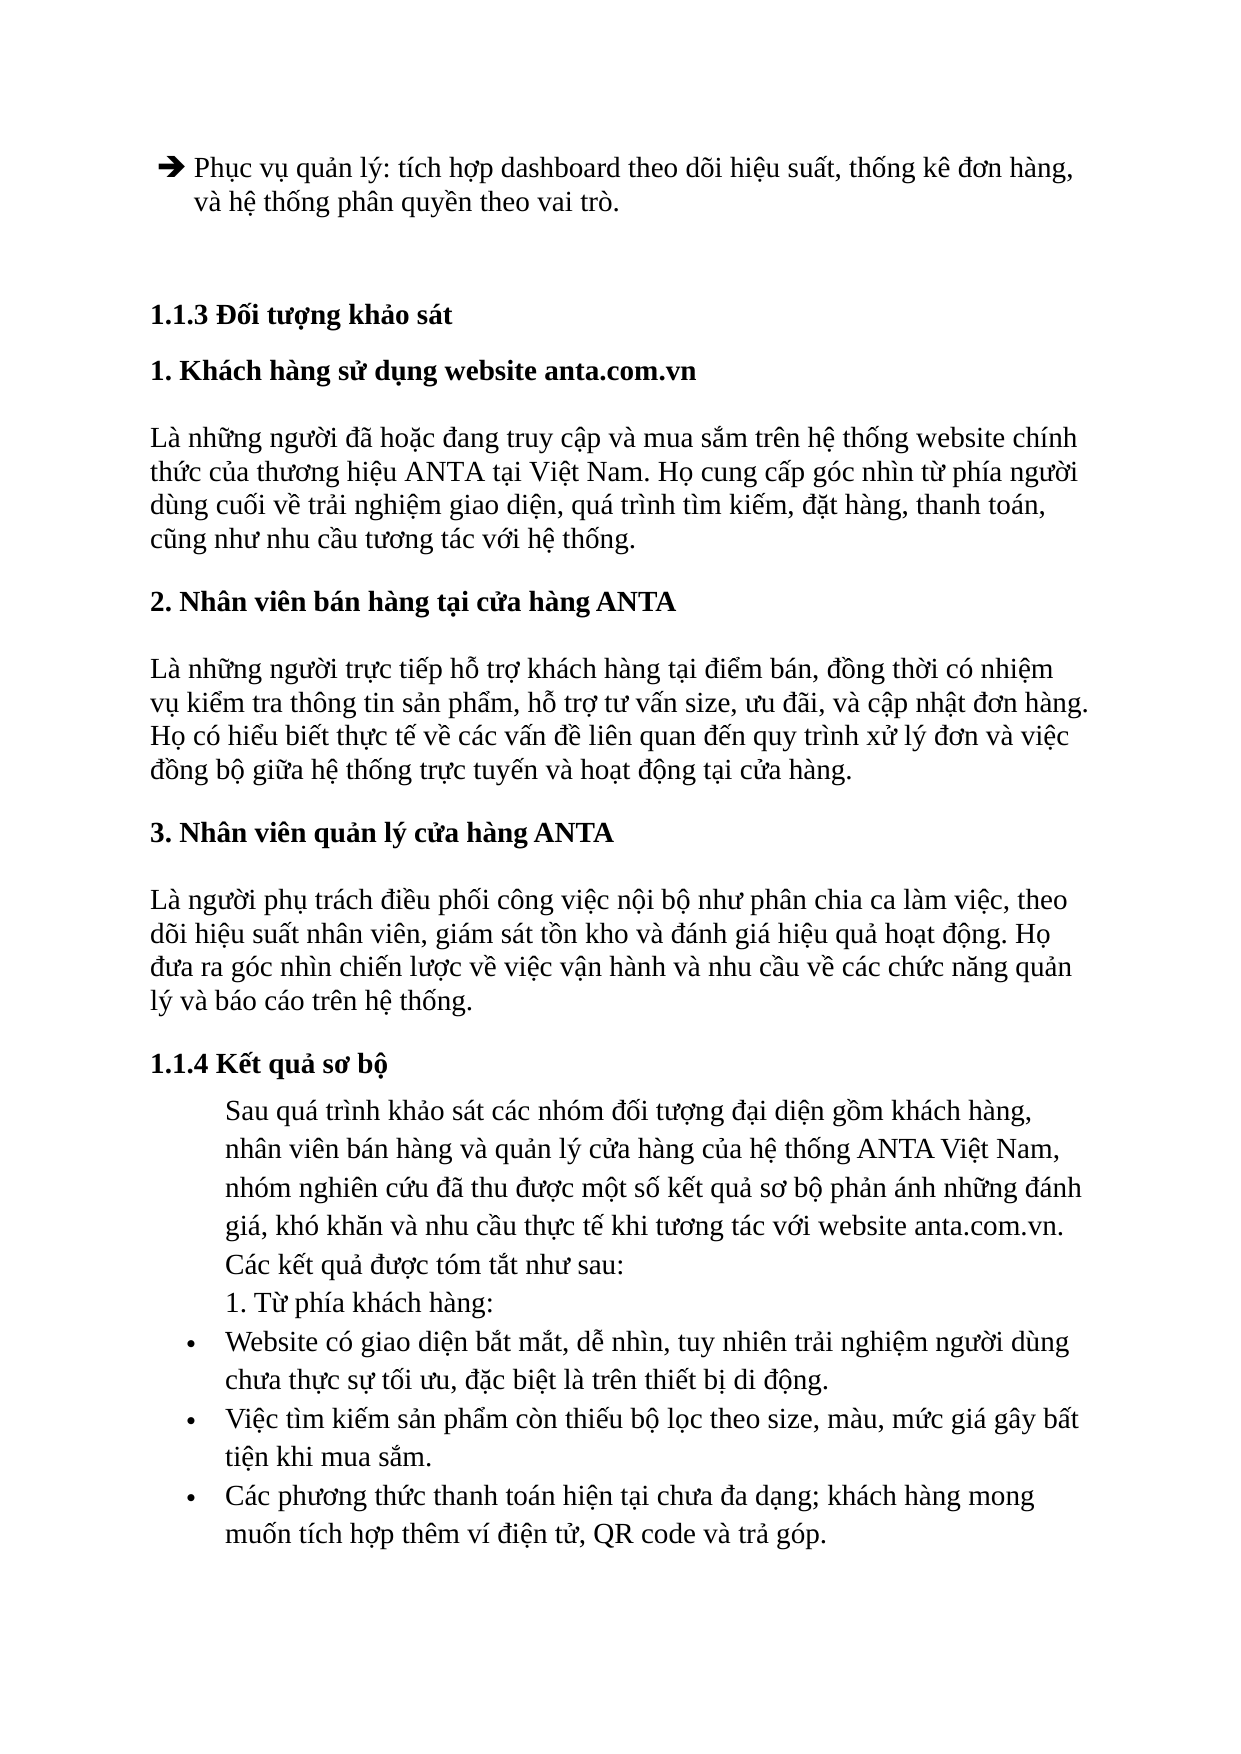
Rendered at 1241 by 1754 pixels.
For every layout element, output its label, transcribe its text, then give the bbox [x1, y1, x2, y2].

subtitle 2. Nhân viên bán hàng tại cửa hàng ANTA [150, 584, 1090, 617]
text Là những người đã hoặc đang truy cập và mua sắm trên hệ thống website chính thức của thương hiệu ANTA tại Việt Nam. Họ cung cấp góc nhìn từ phía người dùng cuối về trải nghiệm giao diện, quá trình tìm kiếm, đặt hàng, thanh toán, cũng như nhu cầu tương tác với hệ thống. [150, 420, 1090, 554]
list Việc tìm kiếm sản phẩm còn thiếu bộ lọc theo size, màu, mức giá gây bất tiện khi mua sắm. [187, 1401, 1090, 1473]
text Là những người trực tiếp hỗ trợ khách hàng tại điểm bán, đồng thời có nhiệm vụ kiểm tra thông tin sản phẩm, hỗ trợ tư vấn size, ưu đãi, và cập nhật đơn hàng. Họ có hiểu biết thực tế về các vấn đề liên quan đến quy trình xử lý đơn và việc đồng bộ giữa hệ thống trực tuyến và hoạt động tại cửa hàng. [150, 651, 1090, 786]
list Website có giao diện bắt mắt, dễ nhìn, tuy nhiên trải nghiệm người dùng chưa thực sự tối ưu, đặc biệt là trên thiết bị di động. [187, 1324, 1090, 1396]
list Các phương thức thanh toán hiện tại chưa đa dạng; khách hàng mong muốn tích hợp thêm ví điện tử, QR code và trả góp. [187, 1478, 1090, 1550]
subtitle 1. Khách hàng sử dụng website anta.com.vn [150, 353, 1090, 386]
text Là người phụ trách điều phối công việc nội bộ như phân chia ca làm việc, theo dõi hiệu suất nhân viên, giám sát tồn kho và đánh giá hiệu quả hoạt động. Họ đưa ra góc nhìn chiến lược về việc vận hành và nhu cầu về các chức năng quản lý và báo cáo trên hệ thống. [150, 882, 1090, 1017]
list Sau quá trình khảo sát các nhóm đối tượng đại diện gồm khách hàng, nhân viên bán hàng và quản lý cửa hàng của hệ thống ANTA Việt Nam, nhóm nghiên cứu đã thu được một số kết quả sơ bộ phản ánh những đánh giá, khó khăn và nhu cầu thực tế khi tương tác với website anta.com.vn. Các kết quả được tóm tắt như sau: [225, 1093, 1090, 1280]
subtitle 1.1.3 Đối tượng khảo sát [150, 297, 1090, 331]
list Phục vụ quản lý: tích hợp dashboard theo dõi hiệu suất, thống kê đơn hàng, và hệ thống phân quyền theo vai trò. [156, 150, 1090, 217]
subtitle 1.1.4 Kết quả sơ bộ [150, 1046, 1090, 1079]
list 1. Từ phía khách hàng: [225, 1285, 1090, 1319]
subtitle 3. Nhân viên quản lý cửa hàng ANTA [150, 815, 1090, 848]
